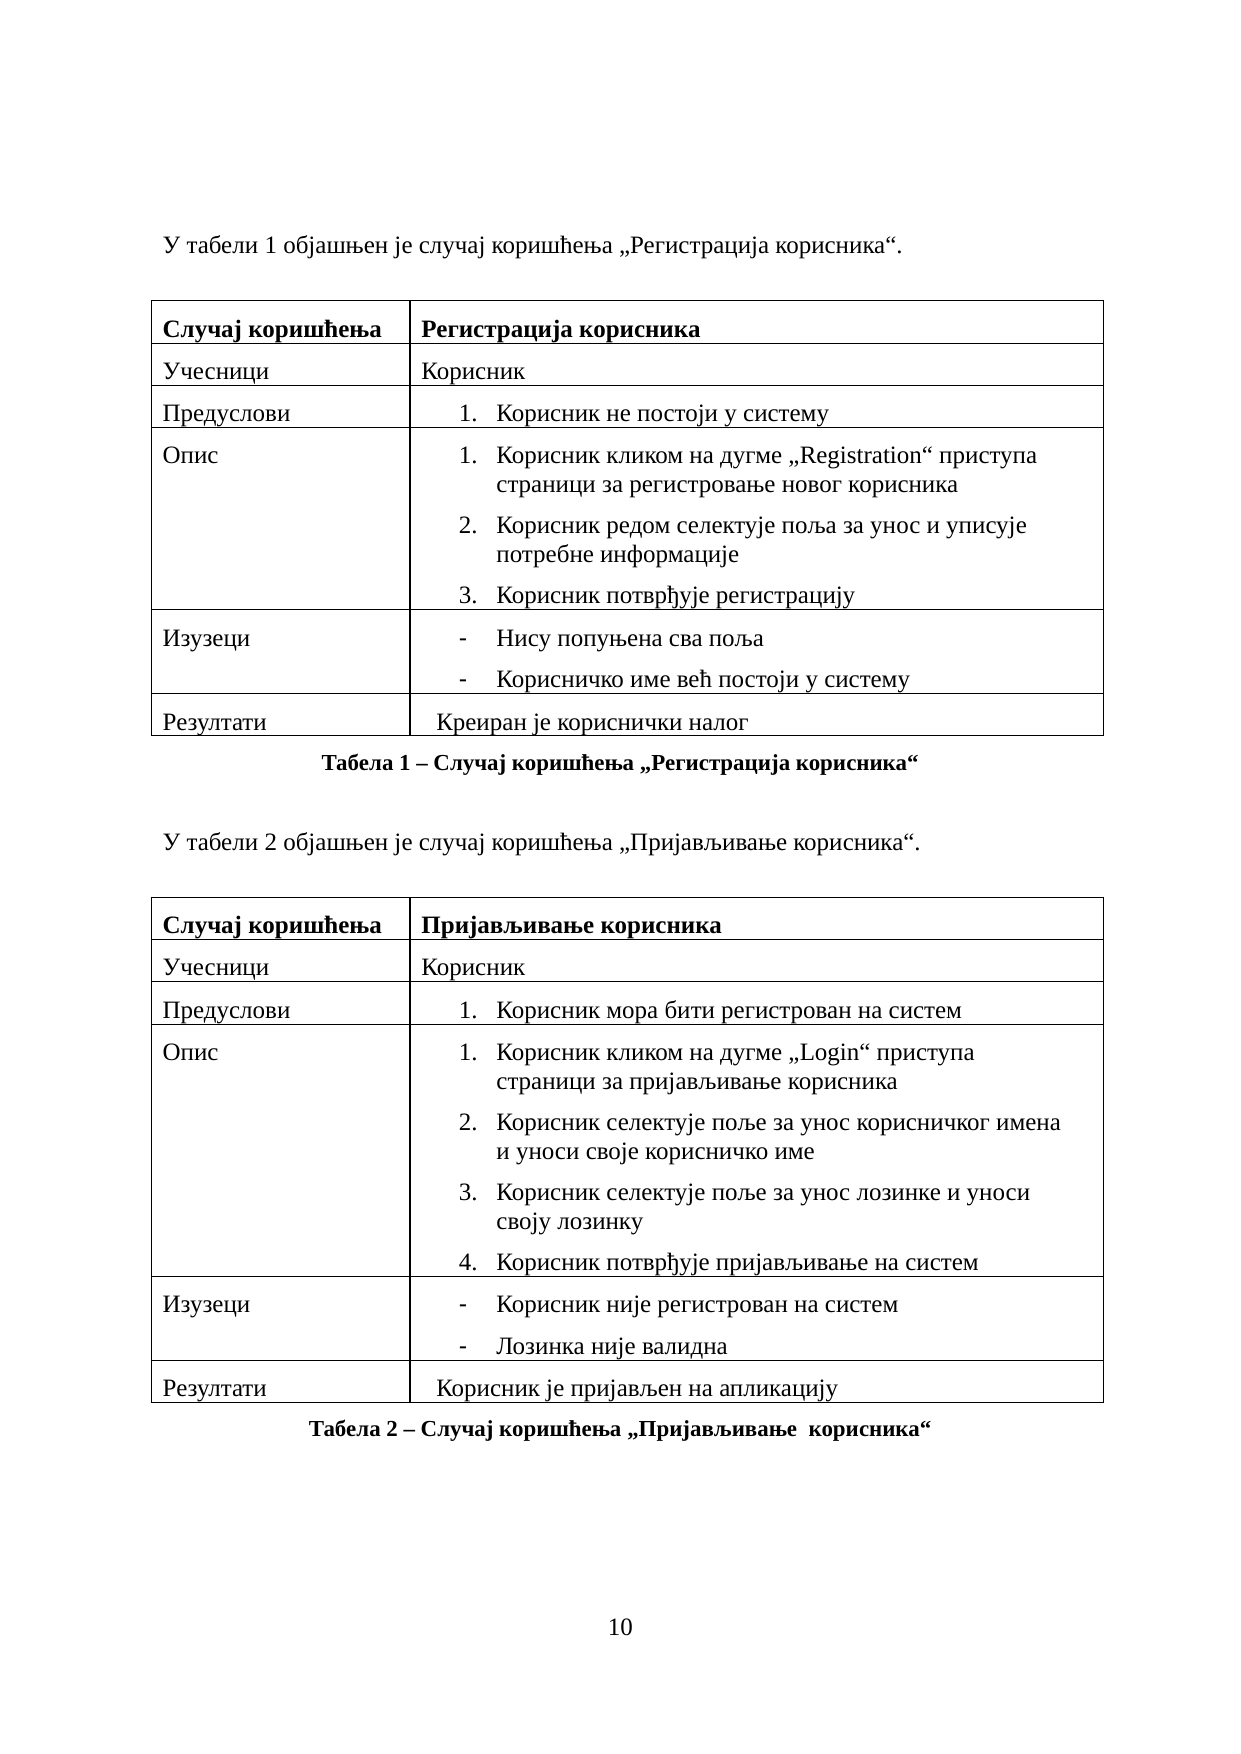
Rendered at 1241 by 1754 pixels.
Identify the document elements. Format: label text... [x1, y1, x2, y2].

text У табели 2 објашњен је случај коришћења „Пријављивање корисника“. [162, 827, 1078, 855]
table_cell Креиран је кориснички налог [411, 694, 1103, 735]
table_cell Опис [152, 428, 409, 609]
table_header Регистрација корисника [411, 301, 1103, 342]
table_cell Учесници [152, 940, 409, 981]
table_cell Нису попуњена сва поља Корисничко име већ постоји у систему [411, 610, 1103, 693]
table_cell Корисник кликом на дугме „Registration“ приступа страници за регистровање новог корисника Корисник редом селектује поља за унос и уписује потребне информације Корисник потврђује регистрацију [411, 428, 1103, 609]
table_cell Резултати [152, 694, 409, 735]
table_cell Корисник [411, 940, 1103, 981]
table_cell Предуслови [152, 386, 409, 427]
table_cell Корисник је пријављен на апликацију [411, 1361, 1103, 1402]
table_cell Корисник [411, 344, 1103, 385]
table_cell Изузеци [152, 1277, 409, 1359]
table_cell Предуслови [152, 982, 409, 1023]
text Табела 2 – Случај коришћења „Пријављивање корисника“ [162, 1415, 1078, 1442]
table_cell Опис [152, 1025, 409, 1276]
table_cell Резултати [152, 1361, 409, 1402]
table_cell Корисник не постоји у систему [411, 386, 1103, 427]
table_cell Корисник кликом на дугме „Login“ приступа страници за пријављивање корисника Корисник селектује поље за унос корисничког имена и уноси своје корисничко име Корисник селектује поље за унос лозинке и уноси своју лозинку Корисник потврђује пријављивање на систем [411, 1025, 1103, 1276]
text У табели 1 објашњен је случај коришћења „Регистрација корисника“. [162, 230, 1078, 259]
table_header Случај коришћења [152, 898, 409, 939]
table_cell Корисник није регистрован на систем Лозинка није валидна [411, 1277, 1103, 1359]
table_cell Изузеци [152, 610, 409, 693]
table_cell Учесници [152, 344, 409, 385]
table_cell Корисник мора бити регистрован на систем [411, 982, 1103, 1023]
text Табела 1 – Случај коришћења „Регистрација корисника“ [162, 749, 1078, 775]
table_header Случај коришћења [152, 301, 409, 342]
table_header Пријављивање корисника [411, 898, 1103, 939]
